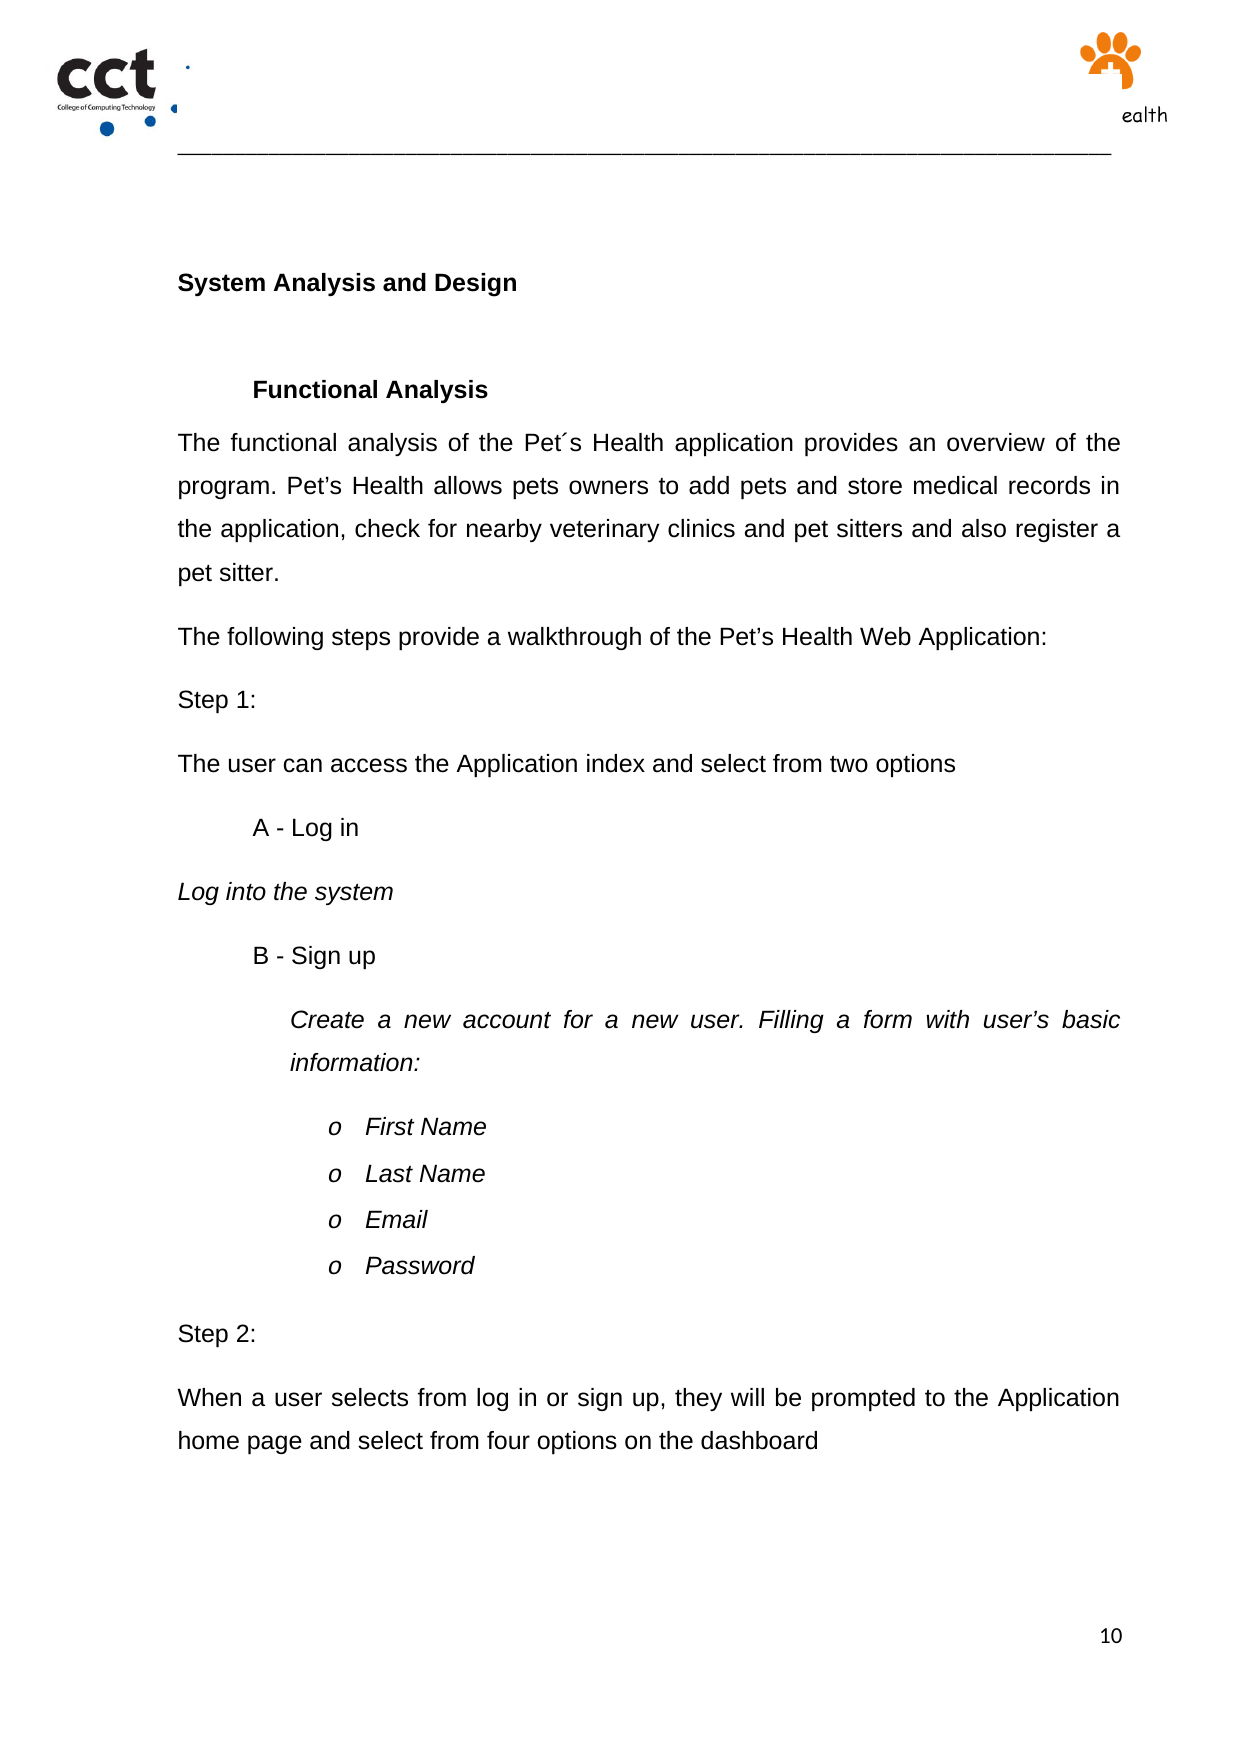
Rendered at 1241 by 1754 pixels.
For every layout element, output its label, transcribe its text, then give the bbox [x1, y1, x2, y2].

text The functional analysis of the Pet´s Health application provides an overview of the program. Pet’s Health allows pets owners to add pets and store medical records in the application, check for nearby veterinary clinics and pet sitters and also register a pet sitter. [177, 428, 1122, 586]
subtitle Functional Analysis [177, 374, 1122, 403]
subtitle System Analysis and Design [177, 267, 1122, 296]
text When a user selects from log in or sign up, they will be prompted to the Application home page and select from four options on the dashboard [177, 1382, 1122, 1454]
text The following steps provide a walkthrough of the Pet’s Health Web Application: [177, 621, 1122, 650]
picture [37, 33, 209, 143]
text Log into the system [177, 877, 1122, 906]
text Create a new account for a new user. Filling a form with user’s basic information: [290, 1005, 1122, 1077]
text Step 1: [177, 685, 1122, 714]
list Password [327, 1251, 1122, 1282]
text The user can access the Application index and select from two options [177, 749, 1122, 778]
text A - Log in [177, 813, 1122, 842]
text B - Sign up [177, 941, 1122, 970]
list Email [327, 1205, 1122, 1236]
list First Name [327, 1112, 1122, 1143]
text Step 2: [177, 1318, 1122, 1347]
list Last Name [327, 1159, 1122, 1189]
picture [1056, 25, 1169, 134]
